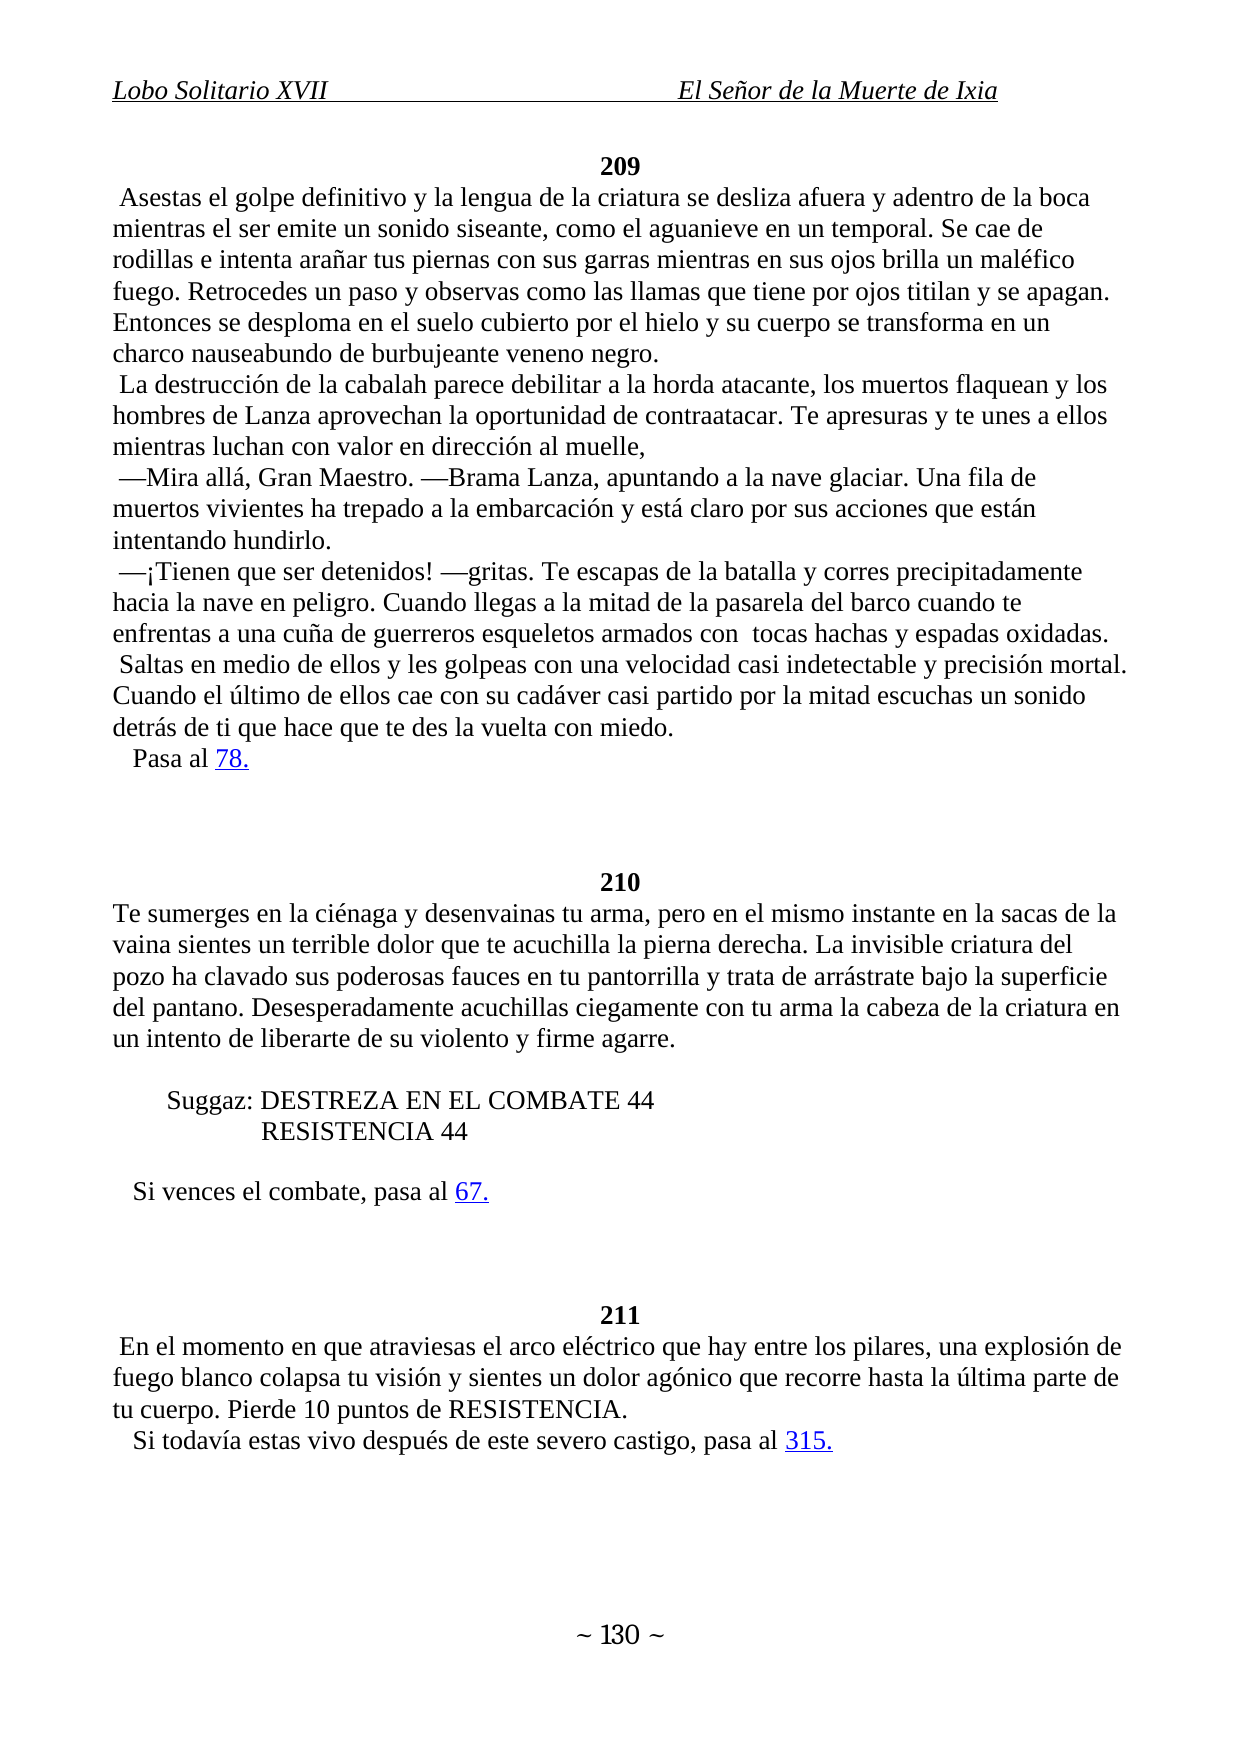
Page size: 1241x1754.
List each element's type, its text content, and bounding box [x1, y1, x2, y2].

text 211 [112, 1299, 1128, 1330]
text —Mira allá, Gran Maestro. —Brama Lanza, apuntando a la nave glaciar. Una fila de muertos vivientes ha trepado a la embarcación y está claro por sus acciones que están intentando hundirlo. [112, 461, 1128, 555]
text Asestas el golpe definitivo y la lengua de la criatura se desliza afuera y adentro de la boca mientras el ser emite un sonido siseante, como el aguanieve en un temporal. Se cae de rodillas e intenta arañar tus piernas con sus garras mientras en sus ojos brilla un maléfico fuego. Retrocedes un paso y observas como las llamas que tiene por ojos titilan y se apagan. Entonces se desploma en el suelo cubierto por el hielo y su cuerpo se transforma en un charco nauseabundo de burbujeante veneno negro. [112, 181, 1128, 368]
text Suggaz: DESTREZA EN EL COMBATE 44 [112, 1084, 1128, 1116]
text —¡Tienen que ser detenidos! —gritas. Te escapas de la batalla y corres precipitadamente hacia la nave en peligro. Cuando llegas a la mitad de la pasarela del barco cuando te enfrentas a una cuña de guerreros esqueletos armados con tocas hachas y espadas oxidadas. [112, 555, 1128, 648]
text 209 [112, 150, 1128, 181]
text Si vences el combate, pasa al 67. [112, 1175, 1128, 1206]
text La destrucción de la cabalah parece debilitar a la horda atacante, los muertos flaquean y los hombres de Lanza aprovechan la oportunidad de contraatacar. Te apresuras y te unes a ellos mientras luchan con valor en dirección al muelle, [112, 368, 1128, 461]
text 210 [112, 866, 1128, 897]
text Pasa al 78. [112, 742, 1128, 773]
text Saltas en medio de ellos y les golpeas con una velocidad casi indetectable y precisión mortal. Cuando el último de ellos cae con su cadáver casi partido por la mitad escuchas un sonido detrás de ti que hace que te des la vuelta con miedo. [112, 648, 1128, 742]
text Te sumerges en la ciénaga y desenvainas tu arma, pero en el mismo instante en la sacas de la vaina sientes un terrible dolor que te acuchilla la pierna derecha. La invisible criatura del pozo ha clavado sus poderosas fauces en tu pantorrilla y trata de arrástrate bajo la superficie del pantano. Desesperadamente acuchillas ciegamente con tu arma la cabeza de la criatura en un intento de liberarte de su violento y firme agarre. [112, 897, 1128, 1053]
text En el momento en que atraviesas el arco eléctrico que hay entre los pilares, una explosión de fuego blanco colapsa tu visión y sientes un dolor agónico que recorre hasta la última parte de tu cuerpo. Pierde 10 puntos de RESISTENCIA. [112, 1330, 1128, 1424]
text RESISTENCIA 44 [112, 1116, 1128, 1147]
text Si todavía estas vivo después de este severo castigo, pasa al 315. [112, 1424, 1128, 1455]
